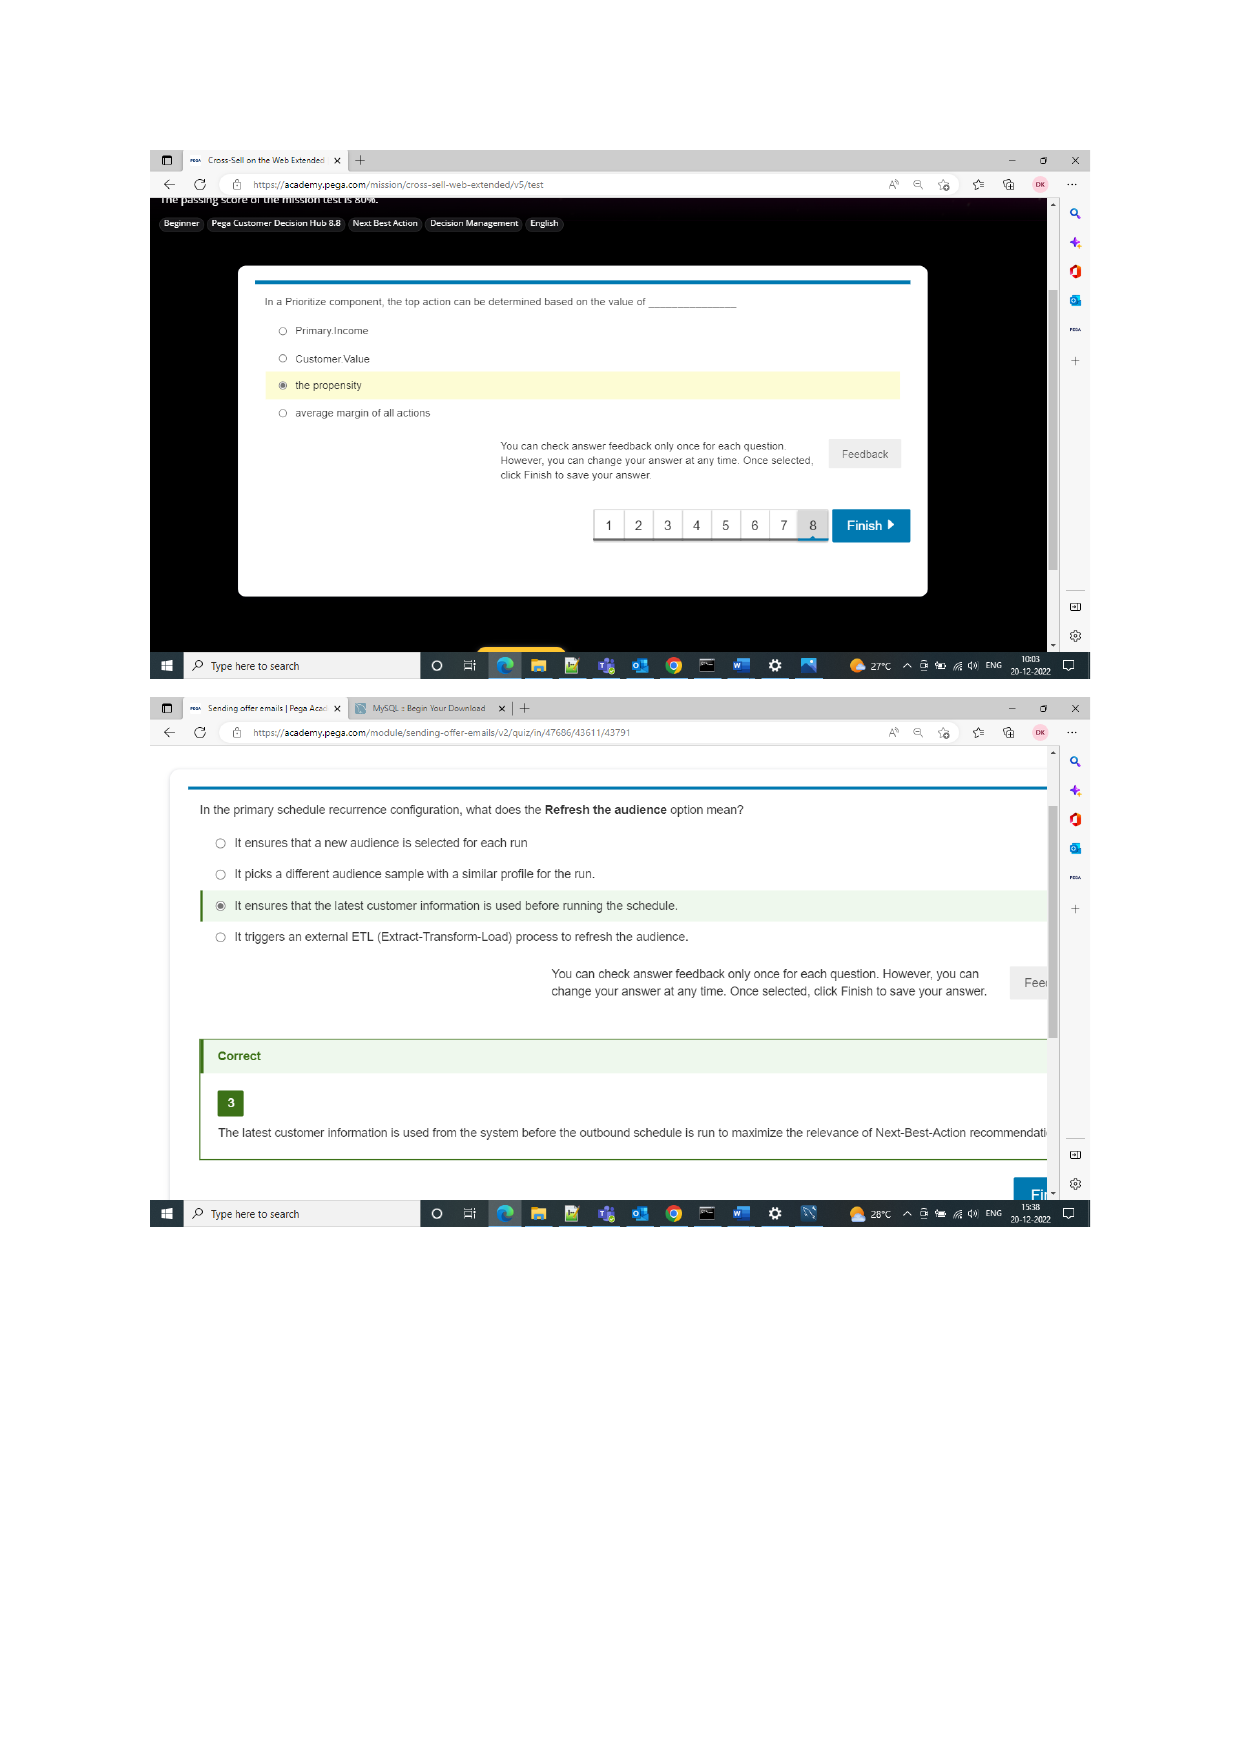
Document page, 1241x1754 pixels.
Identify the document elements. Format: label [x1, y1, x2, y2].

picture [150, 697, 1091, 1227]
picture [150, 150, 1091, 679]
